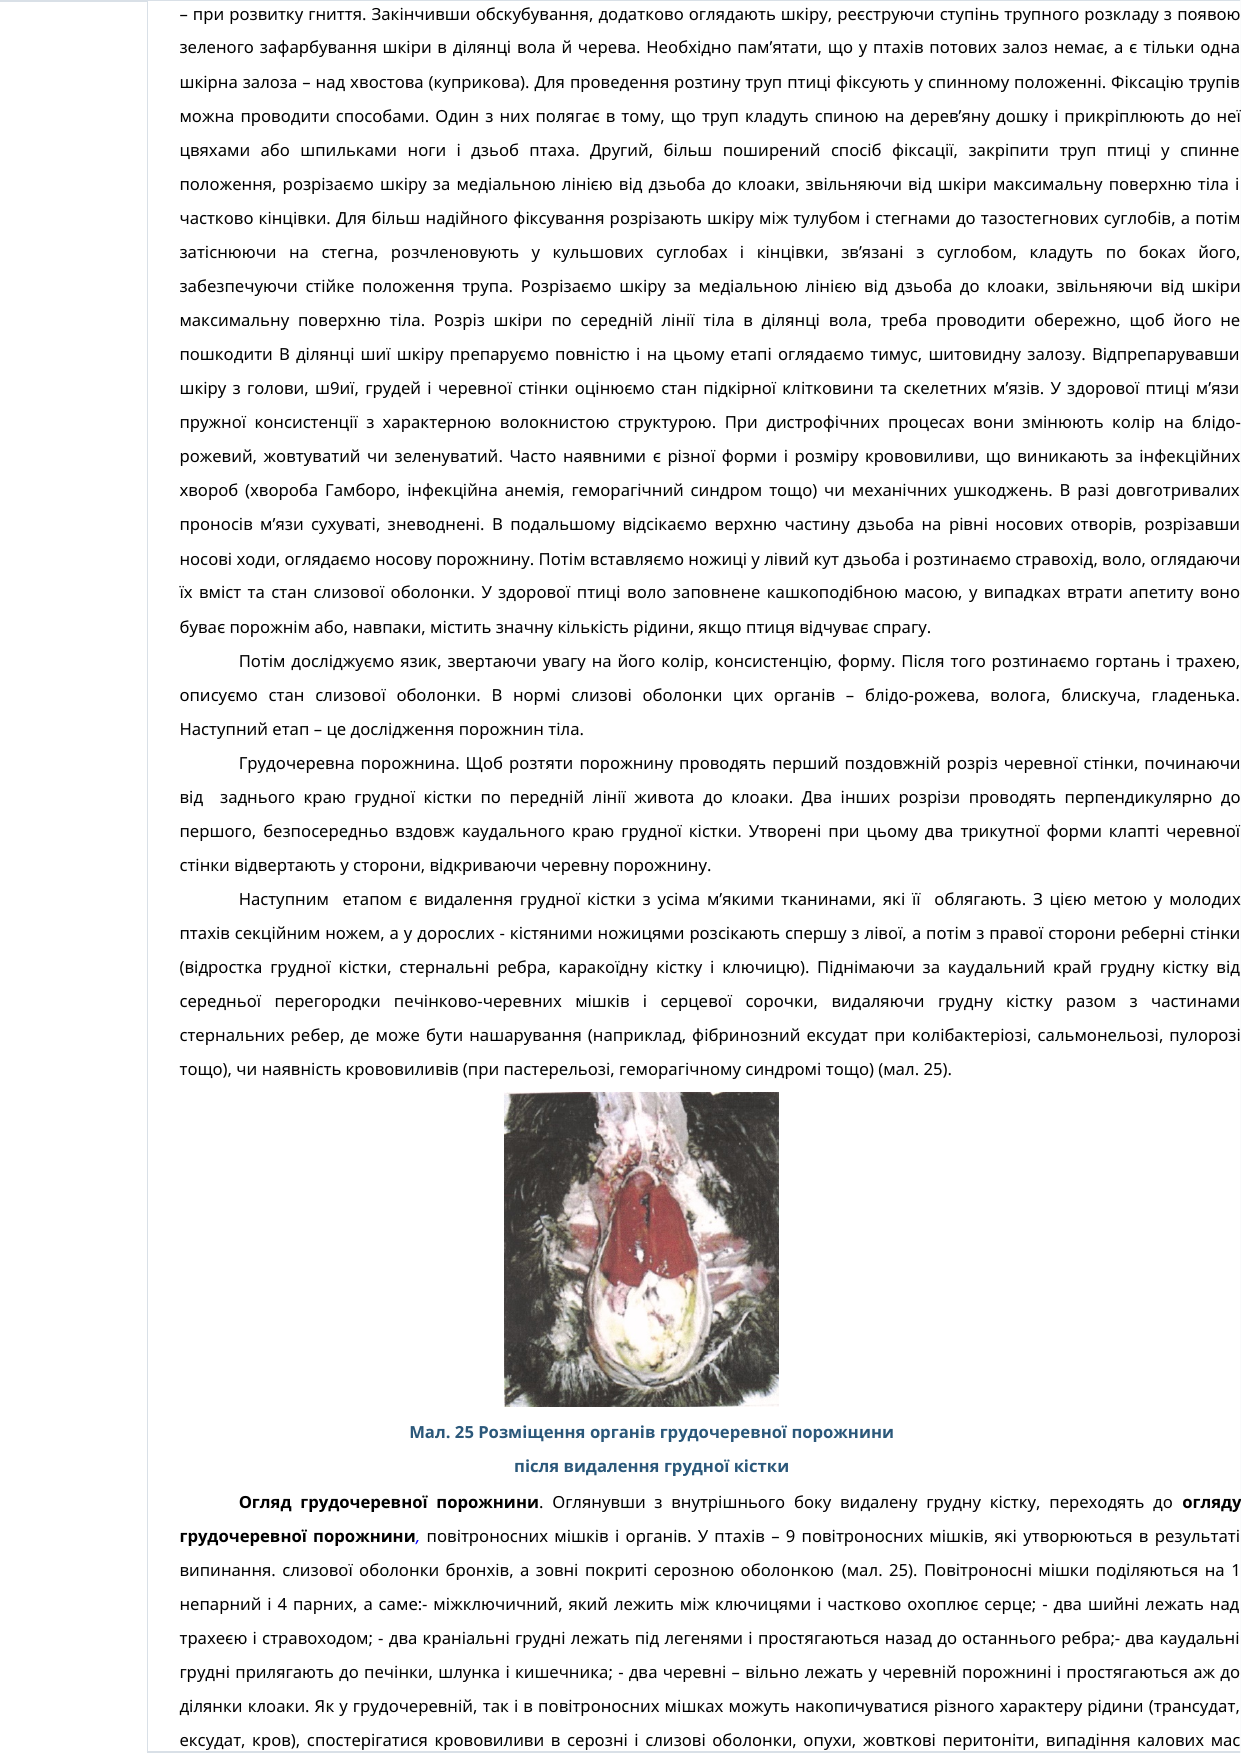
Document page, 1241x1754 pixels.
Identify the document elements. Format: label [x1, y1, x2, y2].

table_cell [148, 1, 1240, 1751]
picture [504, 1092, 779, 1407]
